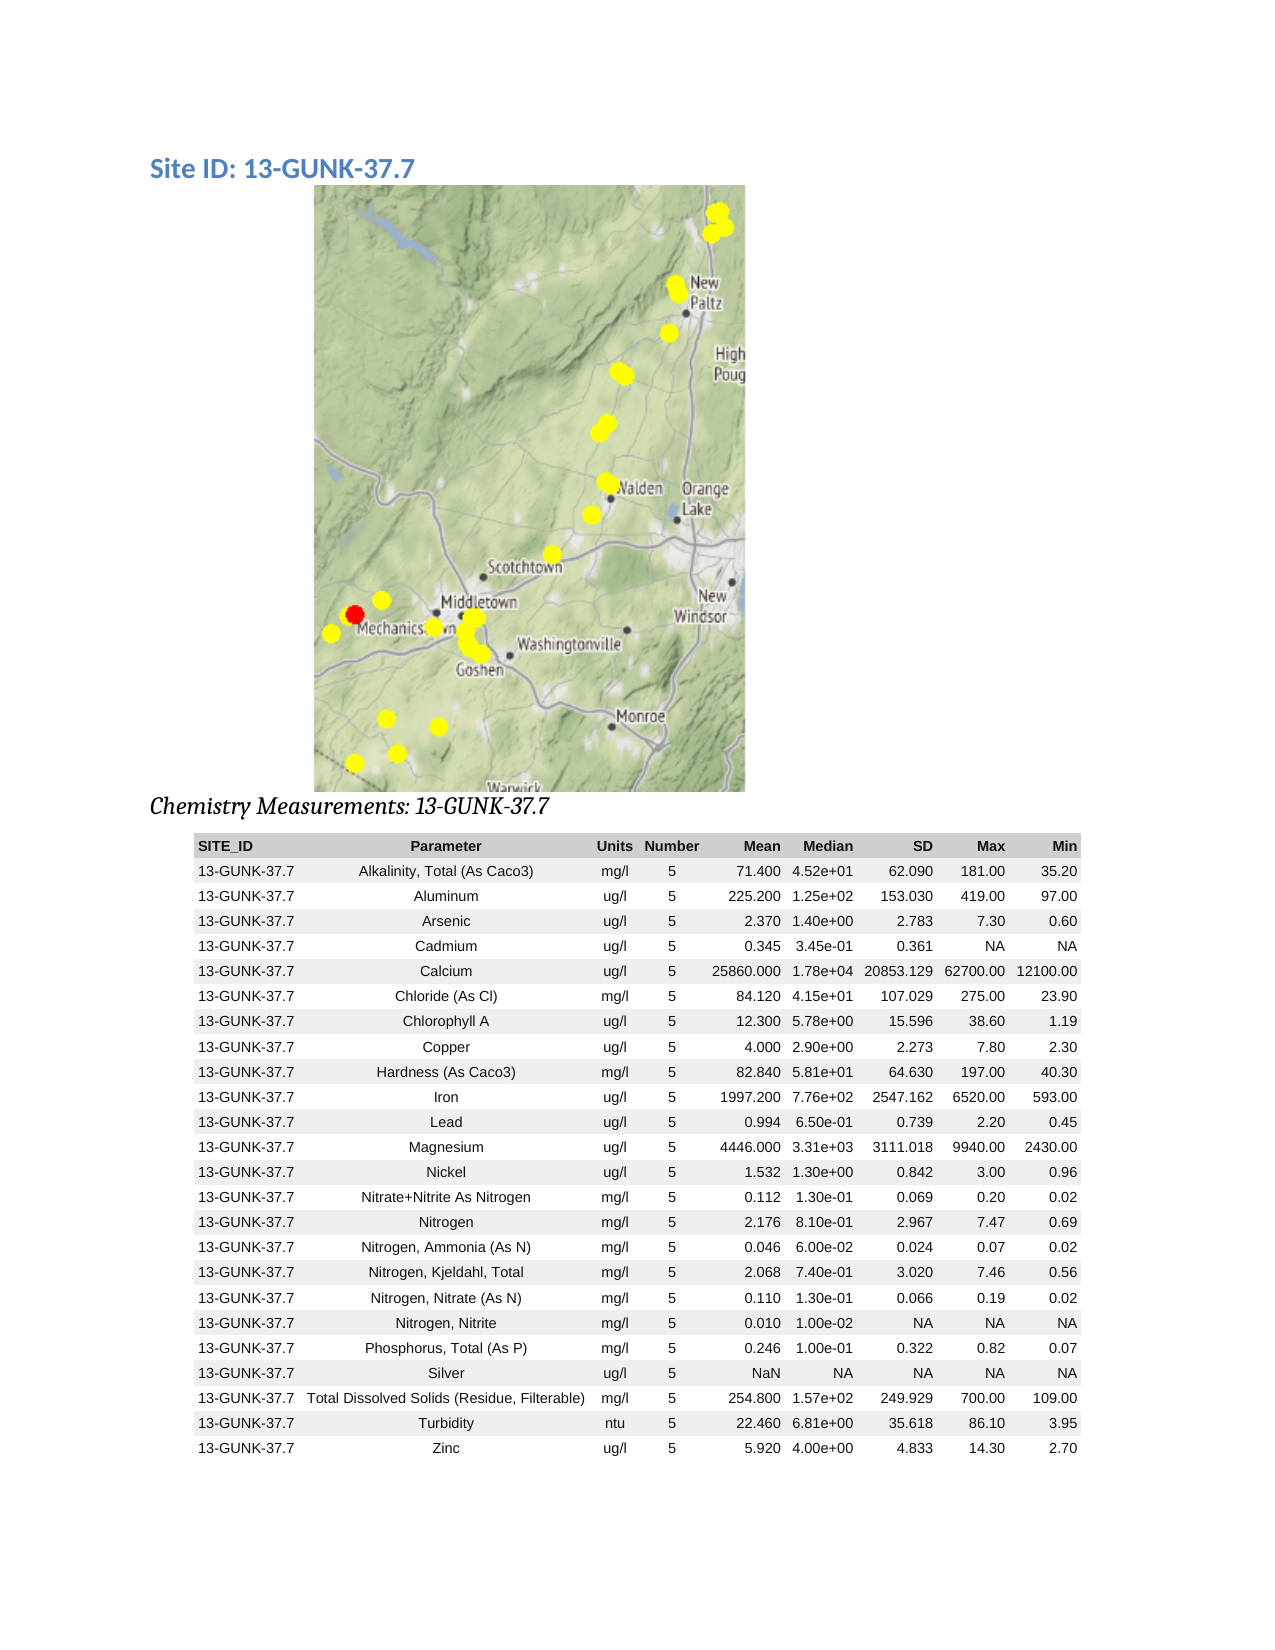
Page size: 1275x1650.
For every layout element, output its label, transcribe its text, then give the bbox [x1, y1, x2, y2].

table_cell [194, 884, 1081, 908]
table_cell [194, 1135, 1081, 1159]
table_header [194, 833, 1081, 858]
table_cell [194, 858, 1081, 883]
text Chemistry Measurements: 13-GUNK-37.7 [150, 792, 1125, 821]
picture [150, 185, 908, 792]
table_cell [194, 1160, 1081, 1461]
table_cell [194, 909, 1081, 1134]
